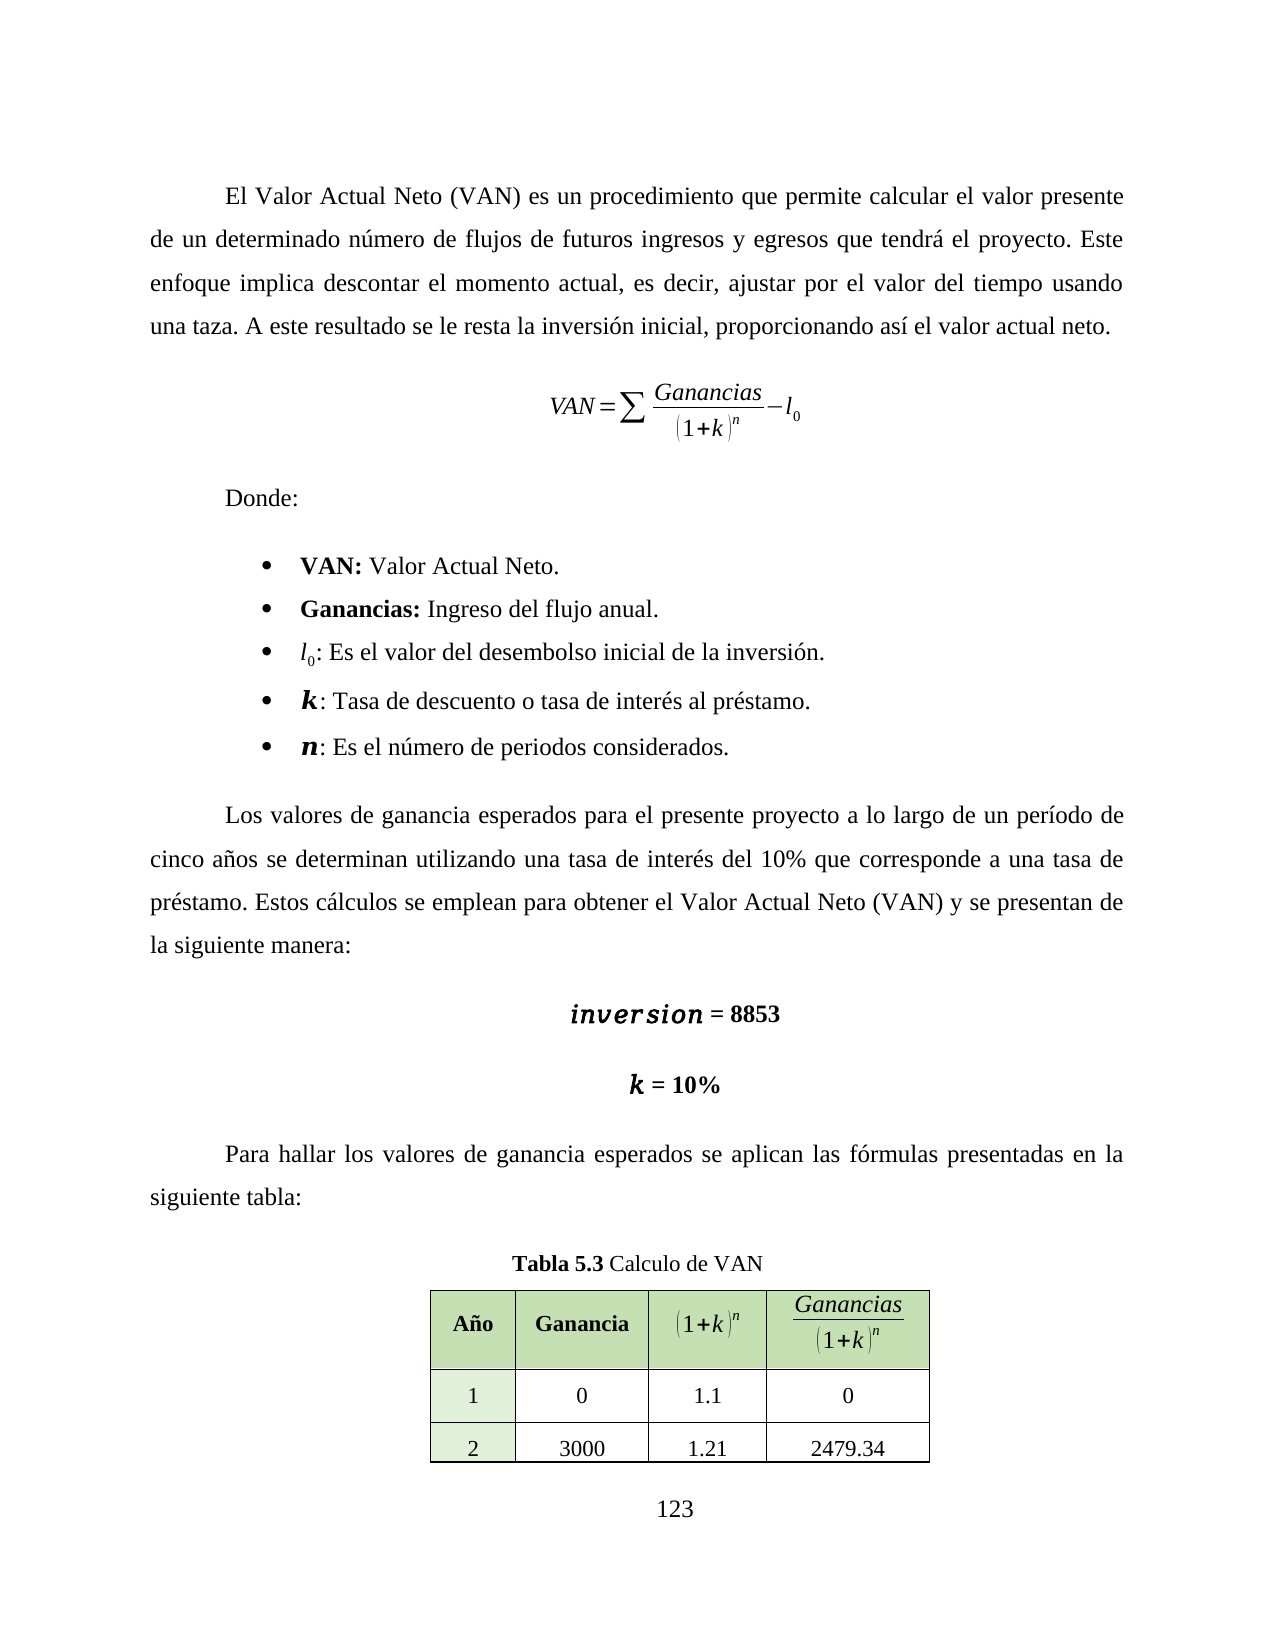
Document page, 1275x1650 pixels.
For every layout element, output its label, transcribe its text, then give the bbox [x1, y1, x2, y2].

table_cell 1 [431, 1370, 515, 1422]
table_cell 1.1 [649, 1370, 766, 1422]
list 𝒏: Es el número de periodos considerados. [262, 730, 1125, 761]
table_header Ganancia [516, 1291, 648, 1368]
table_cell 2479.34 [767, 1423, 929, 1461]
text 𝑖𝑛𝑣𝑒𝑟𝑠𝑖𝑜𝑛 = 8853 [150, 998, 1125, 1028]
table_cell 2 [431, 1423, 515, 1461]
table_cell 0 [516, 1370, 648, 1422]
text Tabla 5.3 Calculo de VAN [150, 1250, 1125, 1276]
table_cell 0 [767, 1370, 929, 1422]
text Los valores de ganancia esperados para el presente proyecto a lo largo de un período de cinco años se determinan utilizando una tasa de interés del 10% que corresponde a una tasa de préstamo. Estos cálculos se emplean para obtener el Valor Actual Neto (VAN) y se presentan de la siguiente manera: [150, 801, 1125, 959]
table_cell 1.21 [649, 1423, 766, 1461]
text Para hallar los valores de ganancia esperados se aplican las fórmulas presentadas en la siguiente tabla: [150, 1139, 1125, 1211]
list : Es el valor del desembolso inicial de la inversión. [262, 637, 1125, 671]
text 𝑘 = 10% [150, 1068, 1125, 1099]
text El Valor Actual Neto (VAN) es un procedimiento que permite calcular el valor presente de un determinado número de flujos de futuros ingresos y egresos que tendrá el proyecto. Este enfoque implica descontar el momento actual, es decir, ajustar por el valor del tiempo usando una taza. A este resultado se le resta la inversión inicial, proporcionando así el valor actual neto. [150, 181, 1125, 339]
text Donde: [150, 483, 1125, 512]
table_header [649, 1291, 766, 1368]
table_header Año [431, 1291, 515, 1368]
list 𝒌: Tasa de descuento o tasa de interés al préstamo. [262, 685, 1125, 715]
list Ganancias: Ingreso del flujo anual. [262, 594, 1125, 623]
table_header [767, 1291, 929, 1368]
list VAN: Valor Actual Neto. [262, 551, 1125, 580]
table_cell 3000 [516, 1423, 648, 1461]
